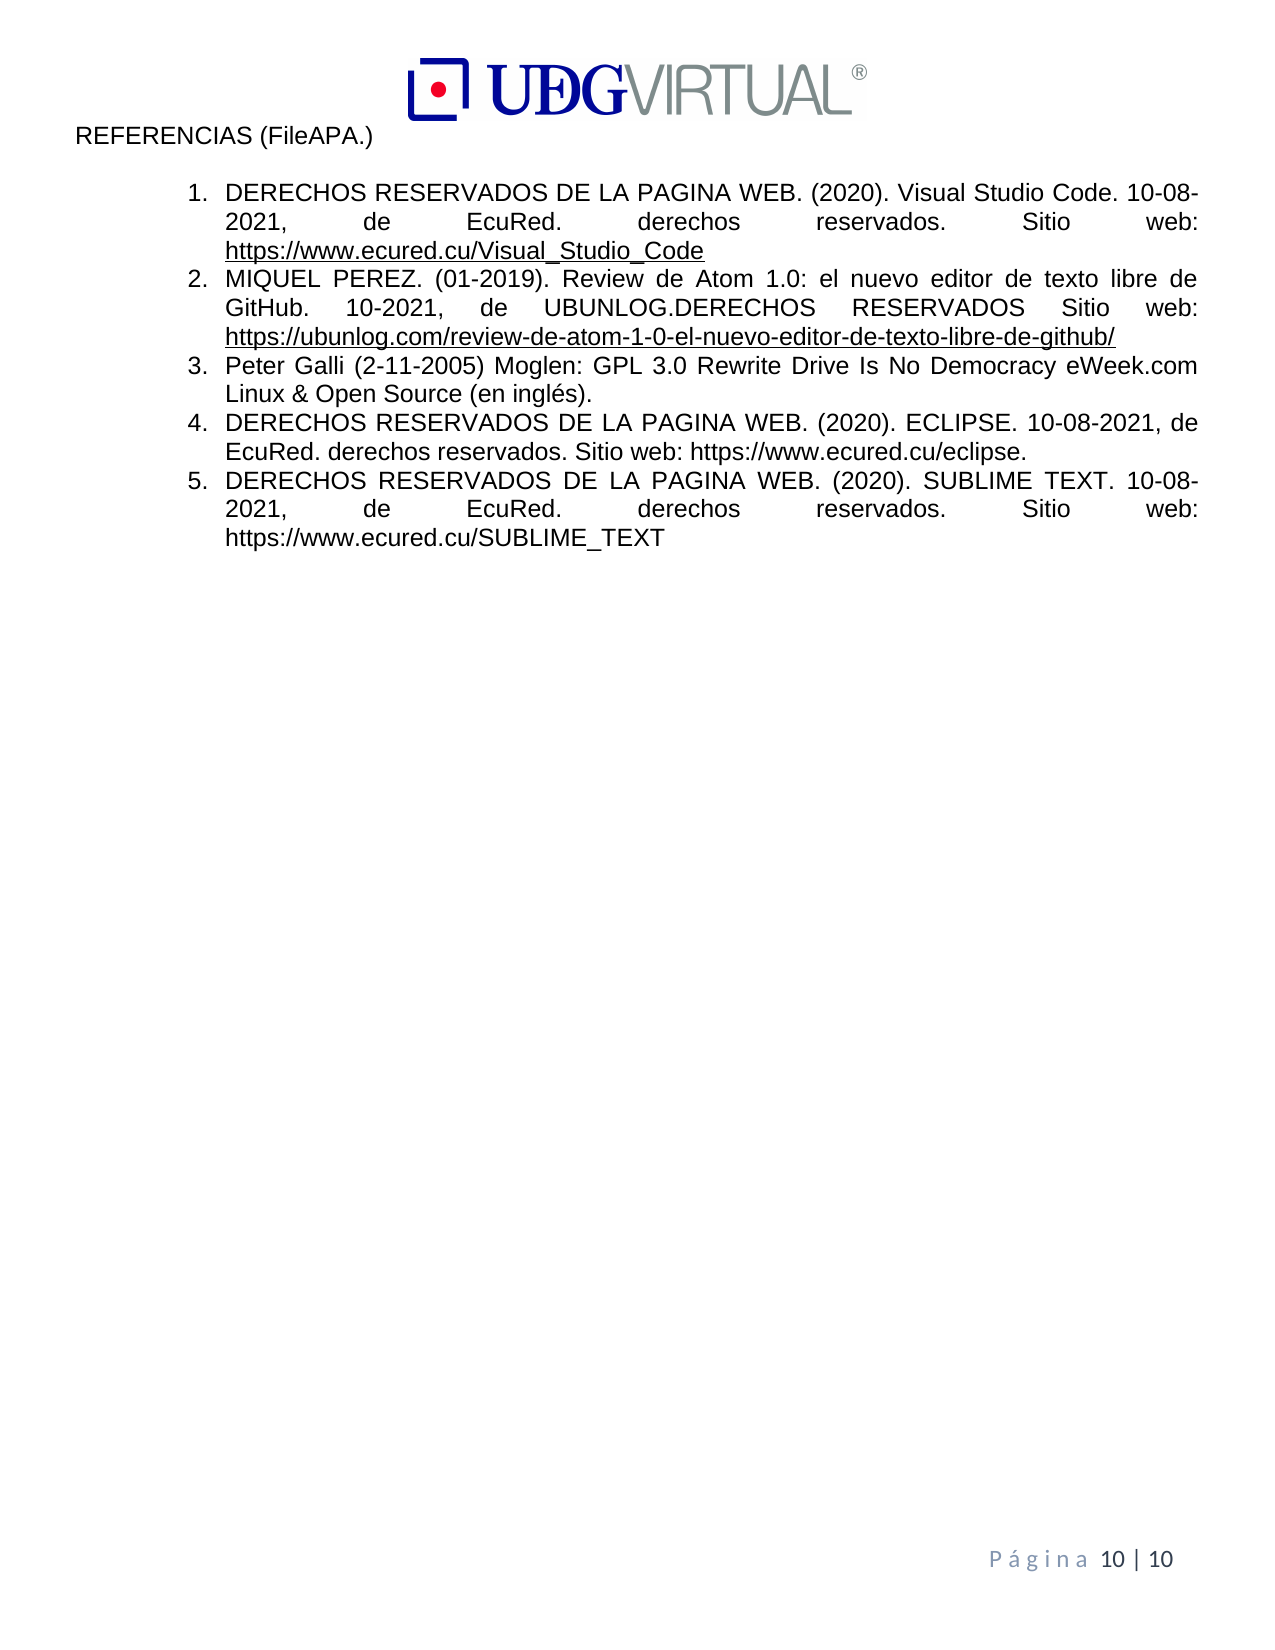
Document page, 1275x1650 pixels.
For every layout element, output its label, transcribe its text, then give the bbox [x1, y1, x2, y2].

list DERECHOS RESERVADOS DE LA PAGINA WEB. (2020). ECLIPSE. 10-08-2021, de EcuRed. derechos reservados. Sitio web: https://www.ecured.cu/eclipse. [187, 408, 1200, 466]
list MIQUEL PEREZ. (01-2019). Review de Atom 1.0: el nuevo editor de texto libre de GitHub. 10-2021, de UBUNLOG.DERECHOS RESERVADOS Sitio web: https://ubunlog.com/review-de-atom-1-0-el-nuevo-editor-de-texto-libre-de-github/ [187, 264, 1200, 351]
picture [408, 58, 867, 121]
list Peter Galli (2-11-2005) Moglen: GPL 3.0 Rewrite Drive Is No Democracy eWeek.com Linux & Open Source (en inglés). [187, 351, 1200, 408]
text REFERENCIAS (FileAPA.) [75, 121, 1200, 149]
list DERECHOS RESERVADOS DE LA PAGINA WEB. (2020). SUBLIME TEXT. 10-08-2021, de EcuRed. derechos reservados. Sitio web: https://www.ecured.cu/SUBLIME_TEXT [187, 466, 1200, 552]
list DERECHOS RESERVADOS DE LA PAGINA WEB. (2020). Visual Studio Code. 10-08-2021, de EcuRed. derechos reservados. Sitio web: https://www.ecured.cu/Visual_Studio_Code [187, 178, 1200, 264]
